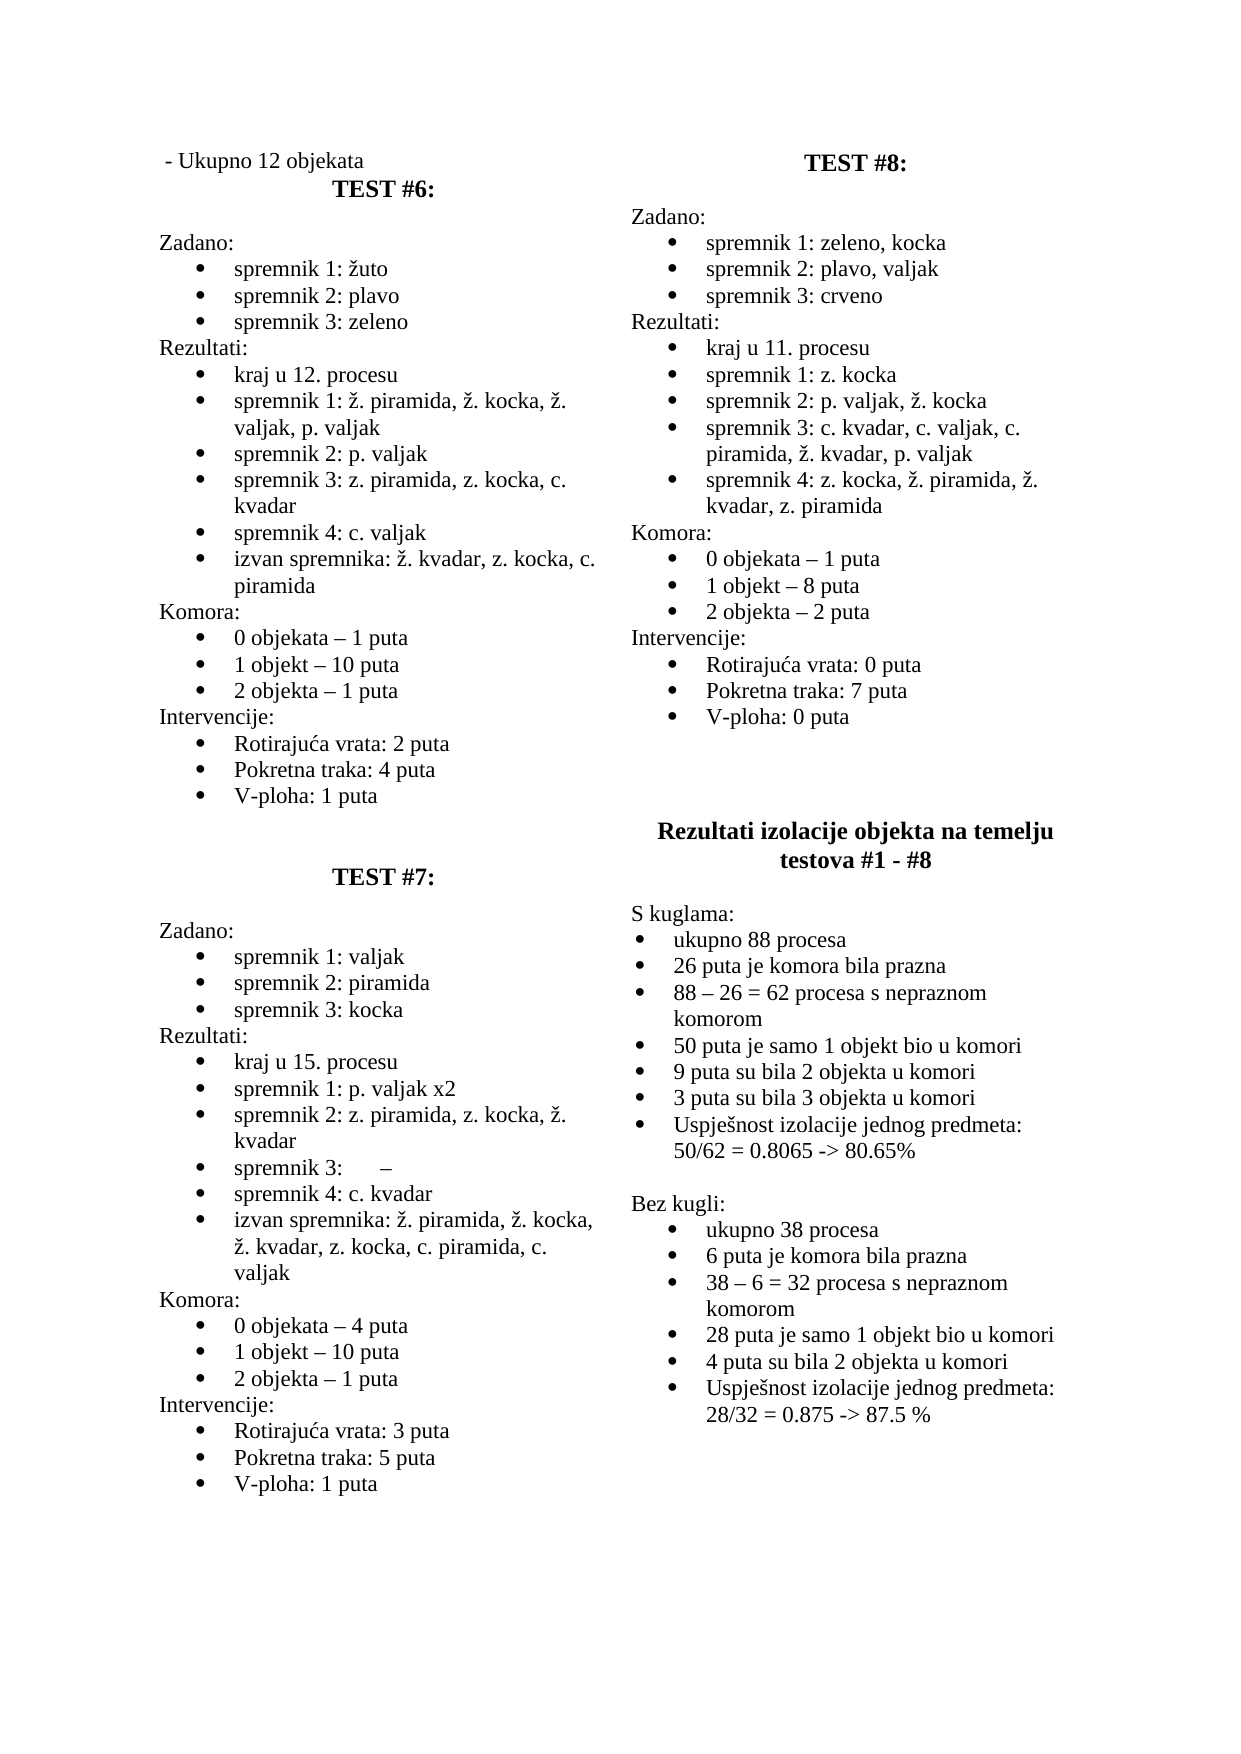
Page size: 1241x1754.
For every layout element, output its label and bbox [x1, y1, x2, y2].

table_cell [148, 148, 619, 1496]
table_cell [620, 148, 1092, 1496]
